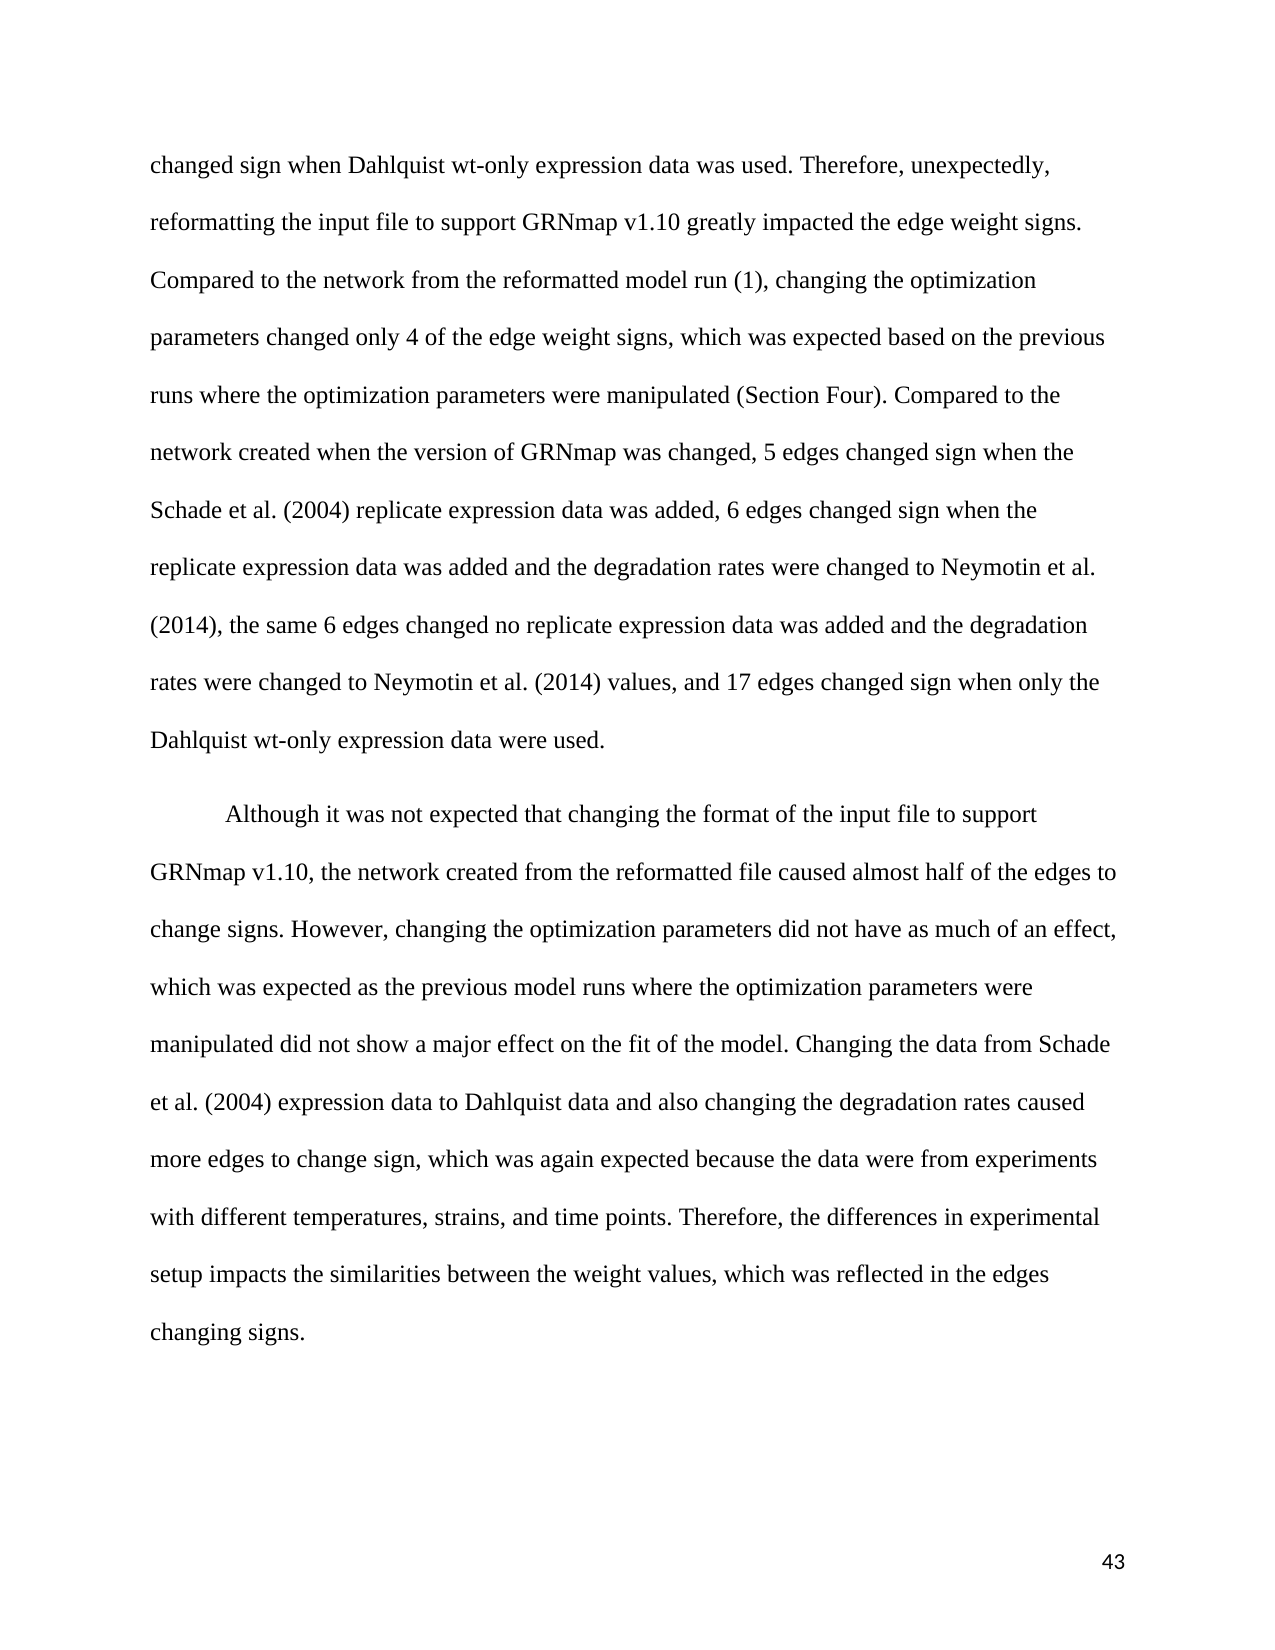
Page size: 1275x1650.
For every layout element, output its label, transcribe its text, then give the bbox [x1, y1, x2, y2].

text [150, 150, 1125, 754]
text Although it was not expected that changing the format of the input file to support GRNmap v1.10, the network created from the reformatted file caused almost half of the edges to change signs. However, changing the optimization parameters did not have as much of an effect, which was expected as the previous model runs where the optimization parameters were manipulated did not show a major effect on the fit of the model. Changing the data from Schade et al. (2004) expression data to Dahlquist data and also changing the degradation rates caused more edges to change sign, which was again expected because the data were from experiments with different temperatures, strains, and time points. Therefore, the differences in experimental setup impacts the similarities between the weight values, which was reflected in the edges changing signs. [150, 799, 1125, 1345]
